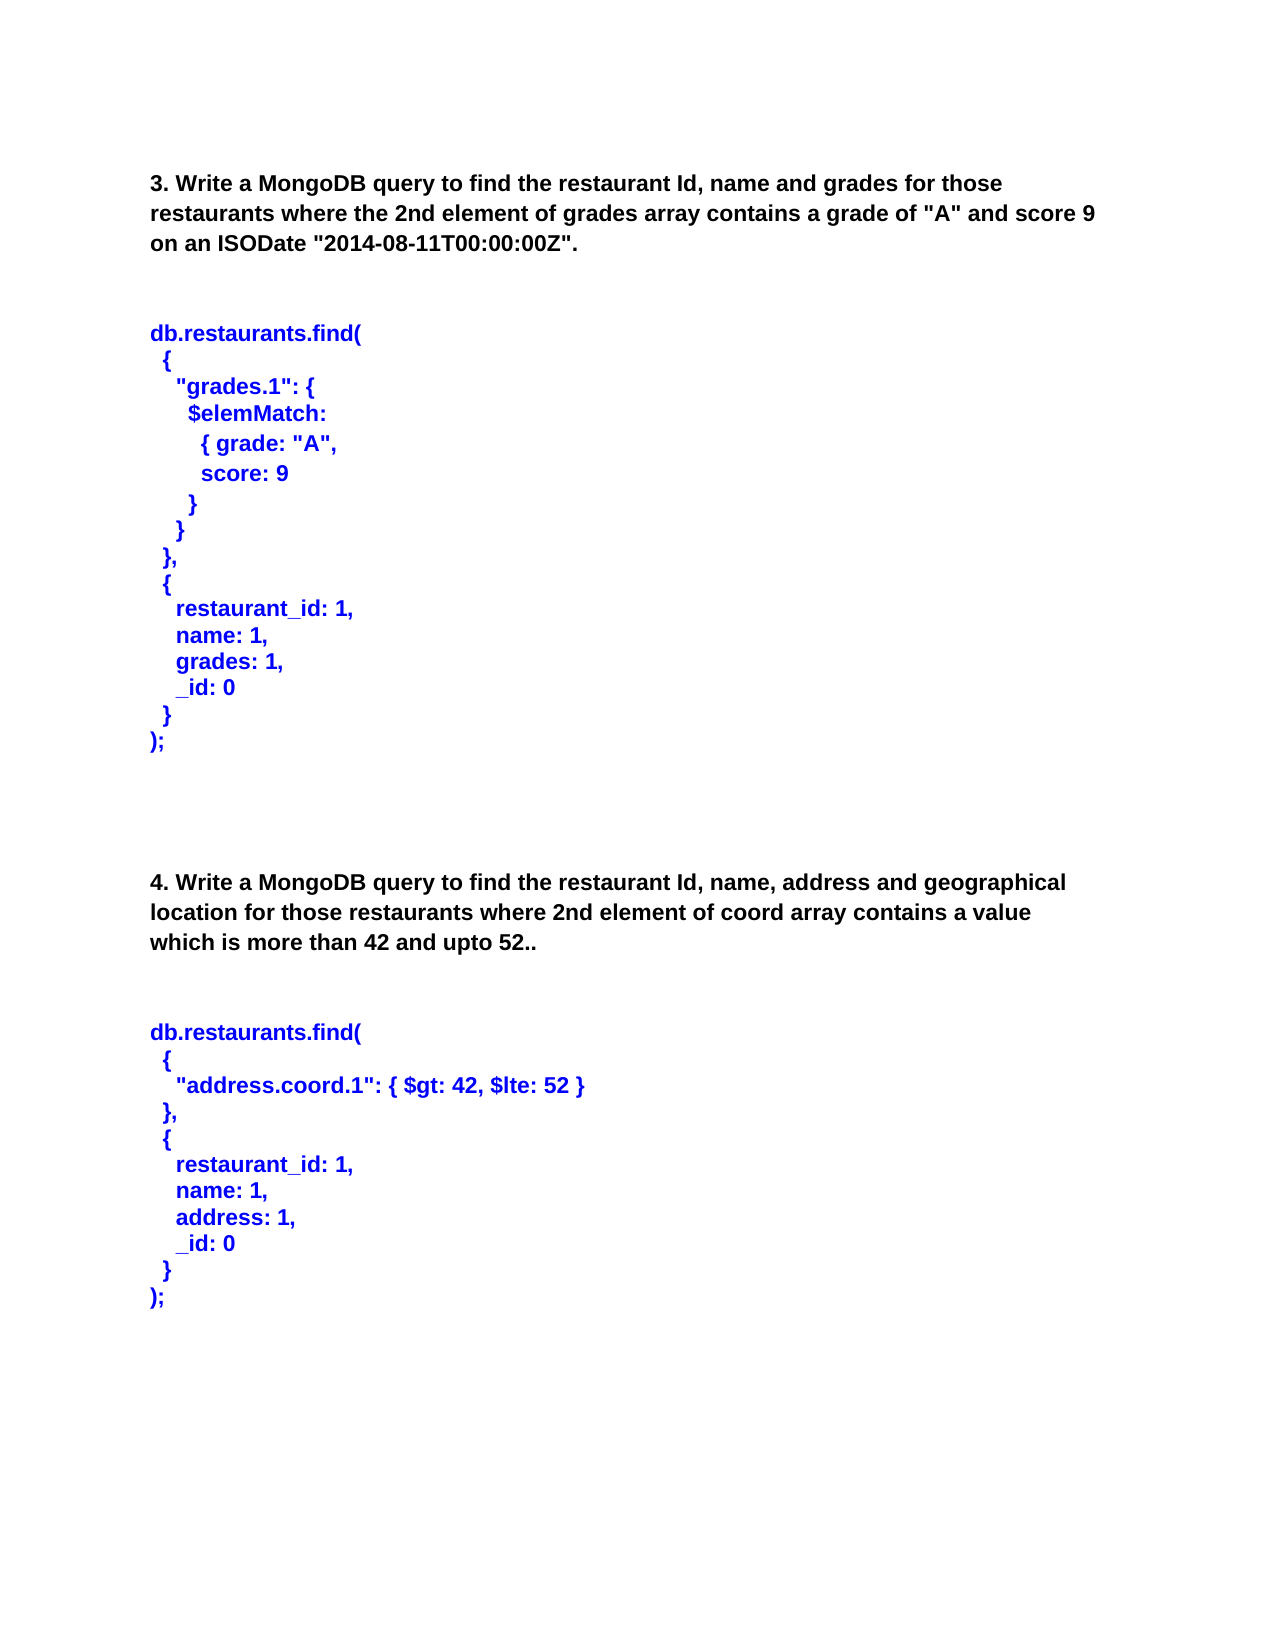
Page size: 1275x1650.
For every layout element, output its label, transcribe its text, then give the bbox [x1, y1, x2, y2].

text { [162, 1046, 1225, 1072]
text } [162, 1256, 1225, 1282]
text }, [162, 543, 1225, 569]
text } [162, 701, 1225, 727]
text _id: 0 [176, 1230, 1225, 1256]
text }, [162, 1098, 1225, 1124]
text db.restaurants.find( [150, 321, 1225, 347]
list Write a MongoDB query to find the restaurant Id, name and grades for those restaurants where the 2nd element of grades array contains a grade of "A" and score 9 on an ISODate "2014-08-11T00:00:00Z". [150, 170, 1096, 257]
text } [188, 491, 1225, 517]
list Write a MongoDB query to find the restaurant Id, name, address and geographical location for those restaurants where 2nd element of coord array contains a value which is more than 42 and upto 52.. [150, 869, 1102, 956]
text $elemMatch: { grade: "A", score: 9 [188, 400, 386, 486]
text ); [150, 1283, 1225, 1309]
text { [162, 347, 1225, 373]
text { [162, 569, 1225, 596]
text grades: 1, [176, 648, 1225, 675]
text restaurant_id: 1, [176, 1151, 1225, 1177]
text { [162, 1125, 1225, 1151]
text restaurant_id: 1, [176, 596, 1225, 622]
text ); [150, 727, 1225, 754]
text db.restaurants.find( [150, 1019, 1225, 1046]
text address: 1, [176, 1204, 1225, 1230]
text _id: 0 [176, 675, 1225, 701]
text } [176, 517, 1225, 543]
text name: 1, [176, 1177, 1225, 1203]
text "grades.1": { [176, 373, 1225, 399]
text name: 1, [176, 622, 1225, 648]
text "address.coord.1": { $gt: 42, $lte: 52 } [176, 1072, 1225, 1098]
